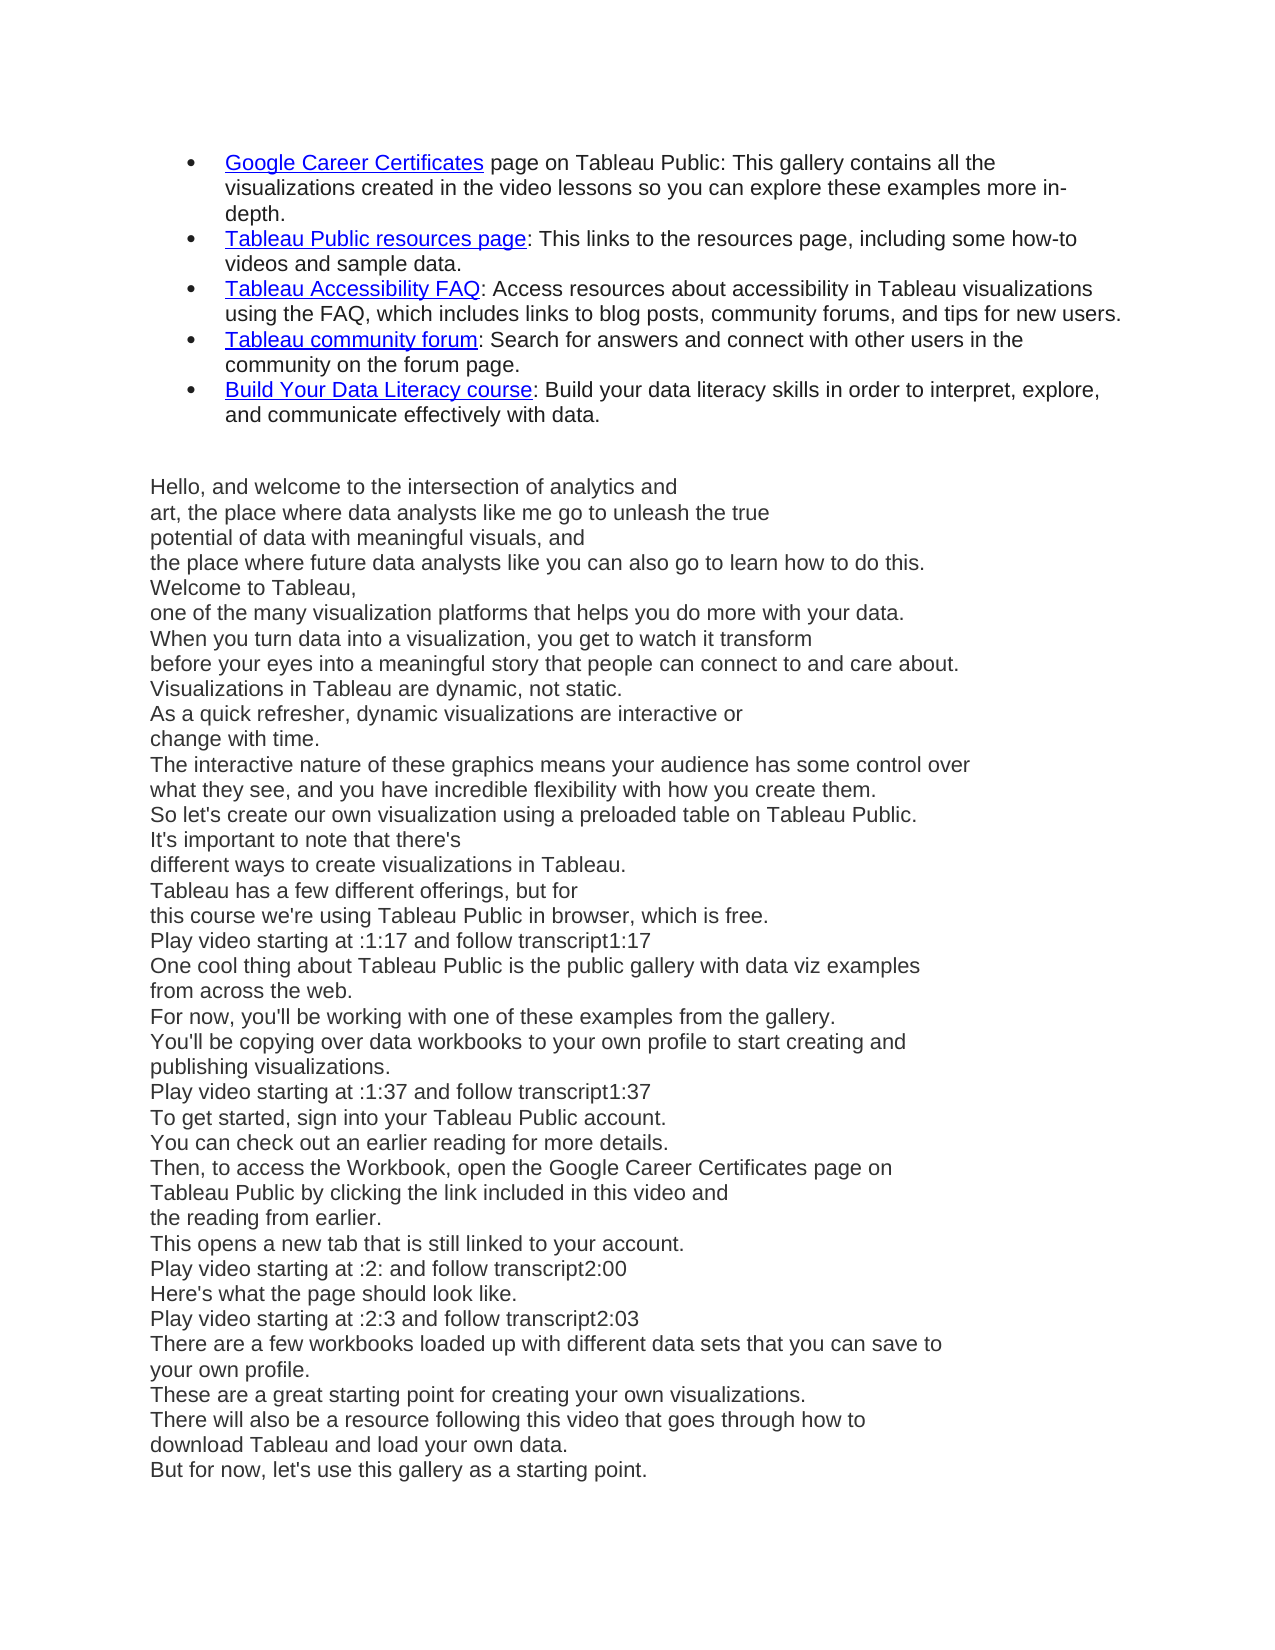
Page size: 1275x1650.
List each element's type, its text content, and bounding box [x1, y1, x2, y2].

text download Tableau and load your own data. [150, 1432, 1125, 1457]
text Here's what the page should look like. [150, 1281, 1125, 1306]
text You can check out an earlier reading for more details. [150, 1129, 1125, 1155]
text before your eyes into a meaningful story that people can connect to and care about. [150, 651, 1125, 676]
text There will also be a resource following this video that goes through how to [150, 1407, 1125, 1432]
text Then, to access the Workbook, open the Google Career Certificates page on [150, 1155, 1125, 1180]
list Build Your Data Literacy course: Build your data literacy skills in order to interpret, explore, and communicate effectively with data. [187, 377, 1125, 427]
list Tableau Public resources page: This links to the resources page, including some how-to videos and sample data. [187, 226, 1125, 276]
text from across the web. [150, 978, 1125, 1003]
text Welcome to Tableau, [150, 575, 1125, 600]
text One cool thing about Tableau Public is the public gallery with data viz examples [150, 953, 1125, 978]
text The interactive nature of these graphics means your audience has some control over [150, 751, 1125, 777]
text Tableau Public by clicking the link included in this video and [150, 1180, 1125, 1205]
text different ways to create visualizations in Tableau. [150, 852, 1125, 877]
text Tableau has a few different offerings, but for [150, 877, 1125, 903]
text Play video starting at :2: and follow transcript2:00 [150, 1256, 1125, 1281]
text There are a few workbooks loaded up with different data sets that you can save to [150, 1331, 1125, 1356]
text change with time. [150, 726, 1125, 751]
text As a quick refresher, dynamic visualizations are interactive or [150, 701, 1125, 726]
text These are a great starting point for creating your own visualizations. [150, 1382, 1125, 1407]
text Visualizations in Tableau are dynamic, not static. [150, 676, 1125, 701]
text Play video starting at :2:3 and follow transcript2:03 [150, 1306, 1125, 1331]
text You'll be copying over data workbooks to your own profile to start creating and [150, 1029, 1125, 1054]
text This opens a new tab that is still linked to your account. [150, 1230, 1125, 1256]
text To get started, sign into your Tableau Public account. [150, 1104, 1125, 1129]
text But for now, let's use this gallery as a starting point. [150, 1457, 1125, 1482]
text what they see, and you have incredible flexibility with how you create them. [150, 777, 1125, 802]
text So let's create our own visualization using a preloaded table on Tableau Public. [150, 802, 1125, 827]
text this course we're using Tableau Public in browser, which is free. [150, 903, 1125, 928]
text art, the place where data analysts like me go to unleash the true [150, 499, 1125, 524]
text publishing visualizations. [150, 1054, 1125, 1079]
text Hello, and welcome to the intersection of analytics and [150, 474, 1125, 499]
text the reading from earlier. [150, 1205, 1125, 1230]
text It's important to note that there's [150, 827, 1125, 852]
text Play video starting at :1:37 and follow transcript1:37 [150, 1079, 1125, 1104]
list Tableau Accessibility FAQ: Access resources about accessibility in Tableau visualizations using the FAQ, which includes links to blog posts, community forums, and tips for new users. [187, 276, 1125, 326]
text Play video starting at :1:17 and follow transcript1:17 [150, 928, 1125, 953]
text When you turn data into a visualization, you get to watch it transform [150, 625, 1125, 651]
text potential of data with meaningful visuals, and [150, 524, 1125, 550]
list Tableau community forum: Search for answers and connect with other users in the community on the forum page. [187, 326, 1125, 377]
text your own profile. [150, 1356, 1125, 1382]
text For now, you'll be working with one of these examples from the gallery. [150, 1003, 1125, 1029]
text the place where future data analysts like you can also go to learn how to do this. [150, 550, 1125, 575]
list Google Career Certificates page on Tableau Public: This gallery contains all the visualizations created in the video lessons so you can explore these examples more in-depth. [187, 150, 1125, 226]
text one of the many visualization platforms that helps you do more with your data. [150, 600, 1125, 625]
